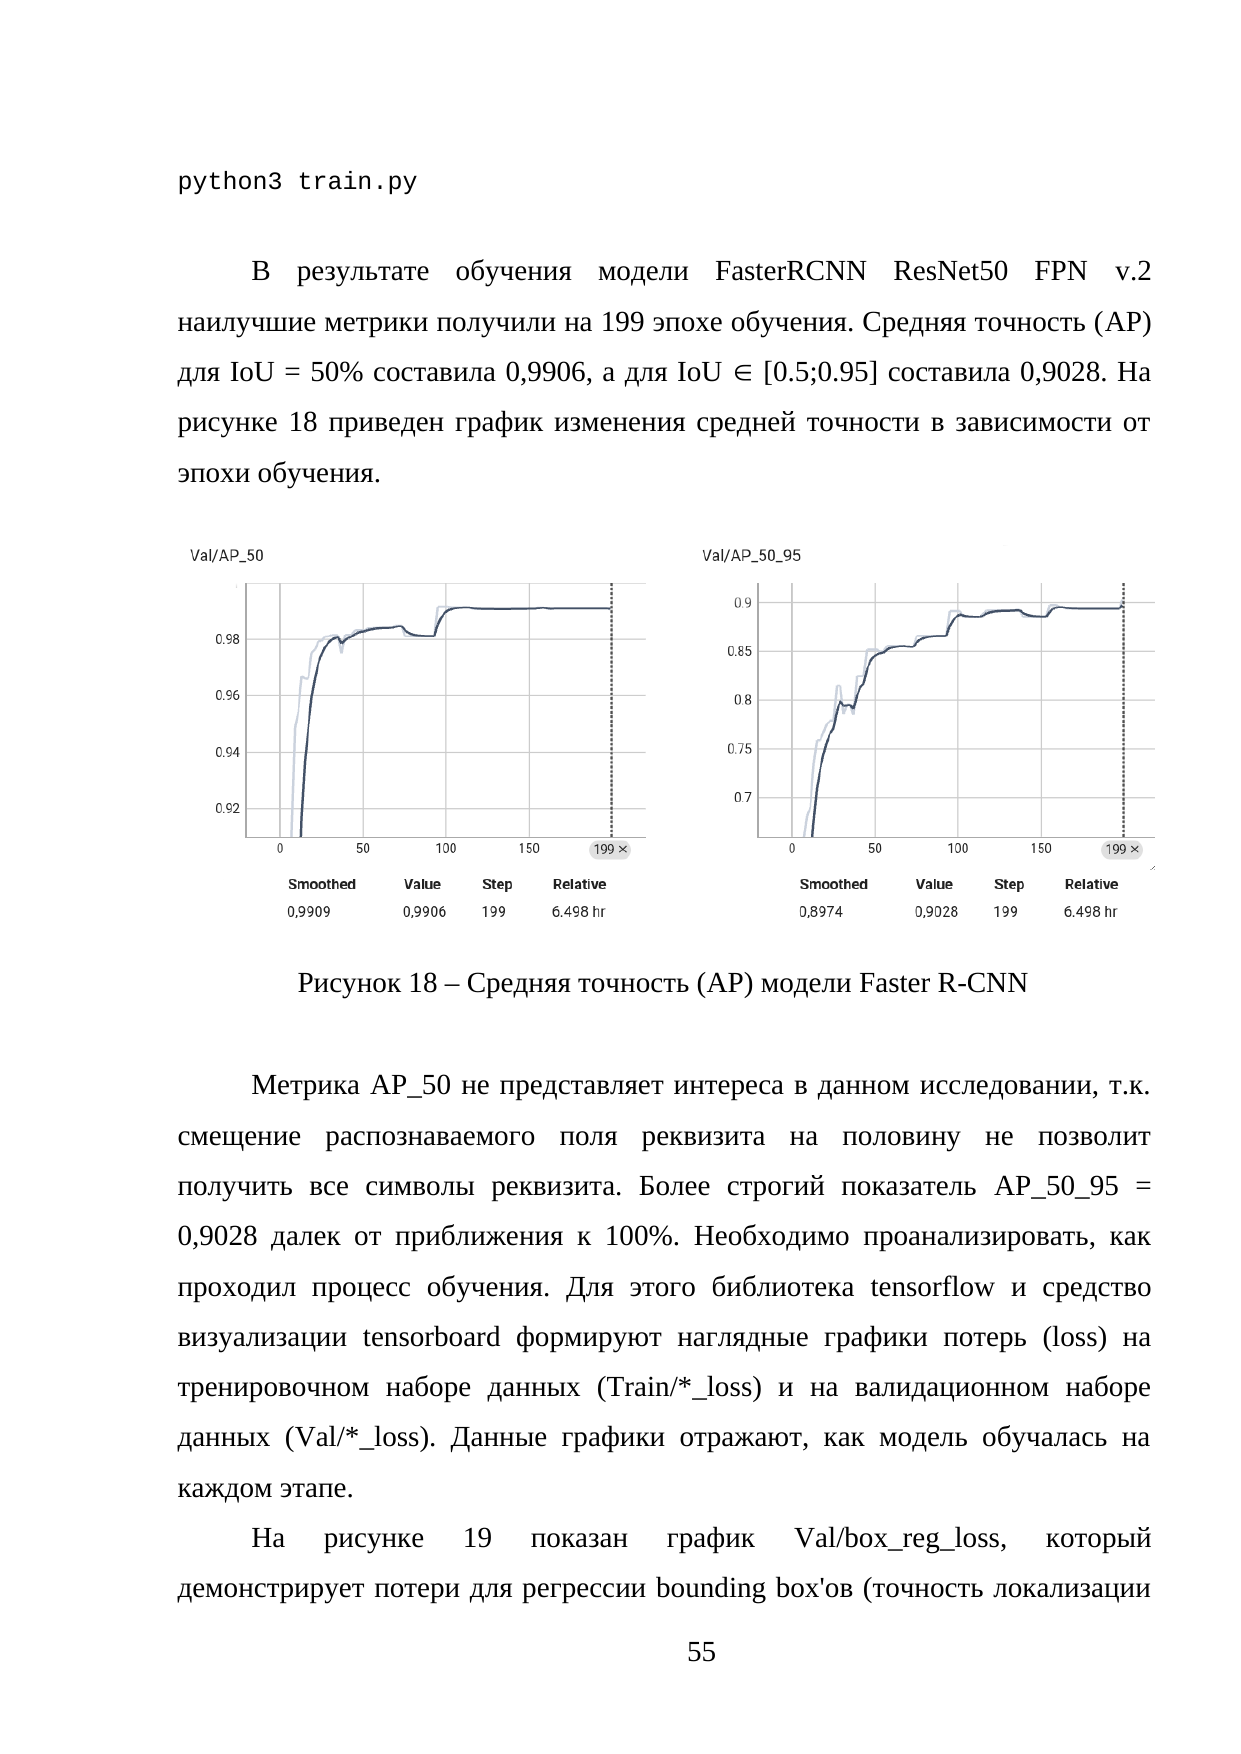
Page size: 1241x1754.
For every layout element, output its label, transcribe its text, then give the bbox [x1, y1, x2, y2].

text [177, 1520, 1152, 1604]
picture [183, 530, 1154, 943]
text python3 train.py [177, 168, 1152, 197]
text В результате обучения модели FasterRCNN ResNet50 FPN v.2 наилучшие метрики получили на 199 эпохе обучения. Средняя точность (AP) для IoU = 50% составила 0,9906, а для IoU [0.5;0.95] составила 0,9028. На рисунке 18 приведен график изменения средней точности в зависимости от эпохи обучения. [177, 253, 1152, 488]
